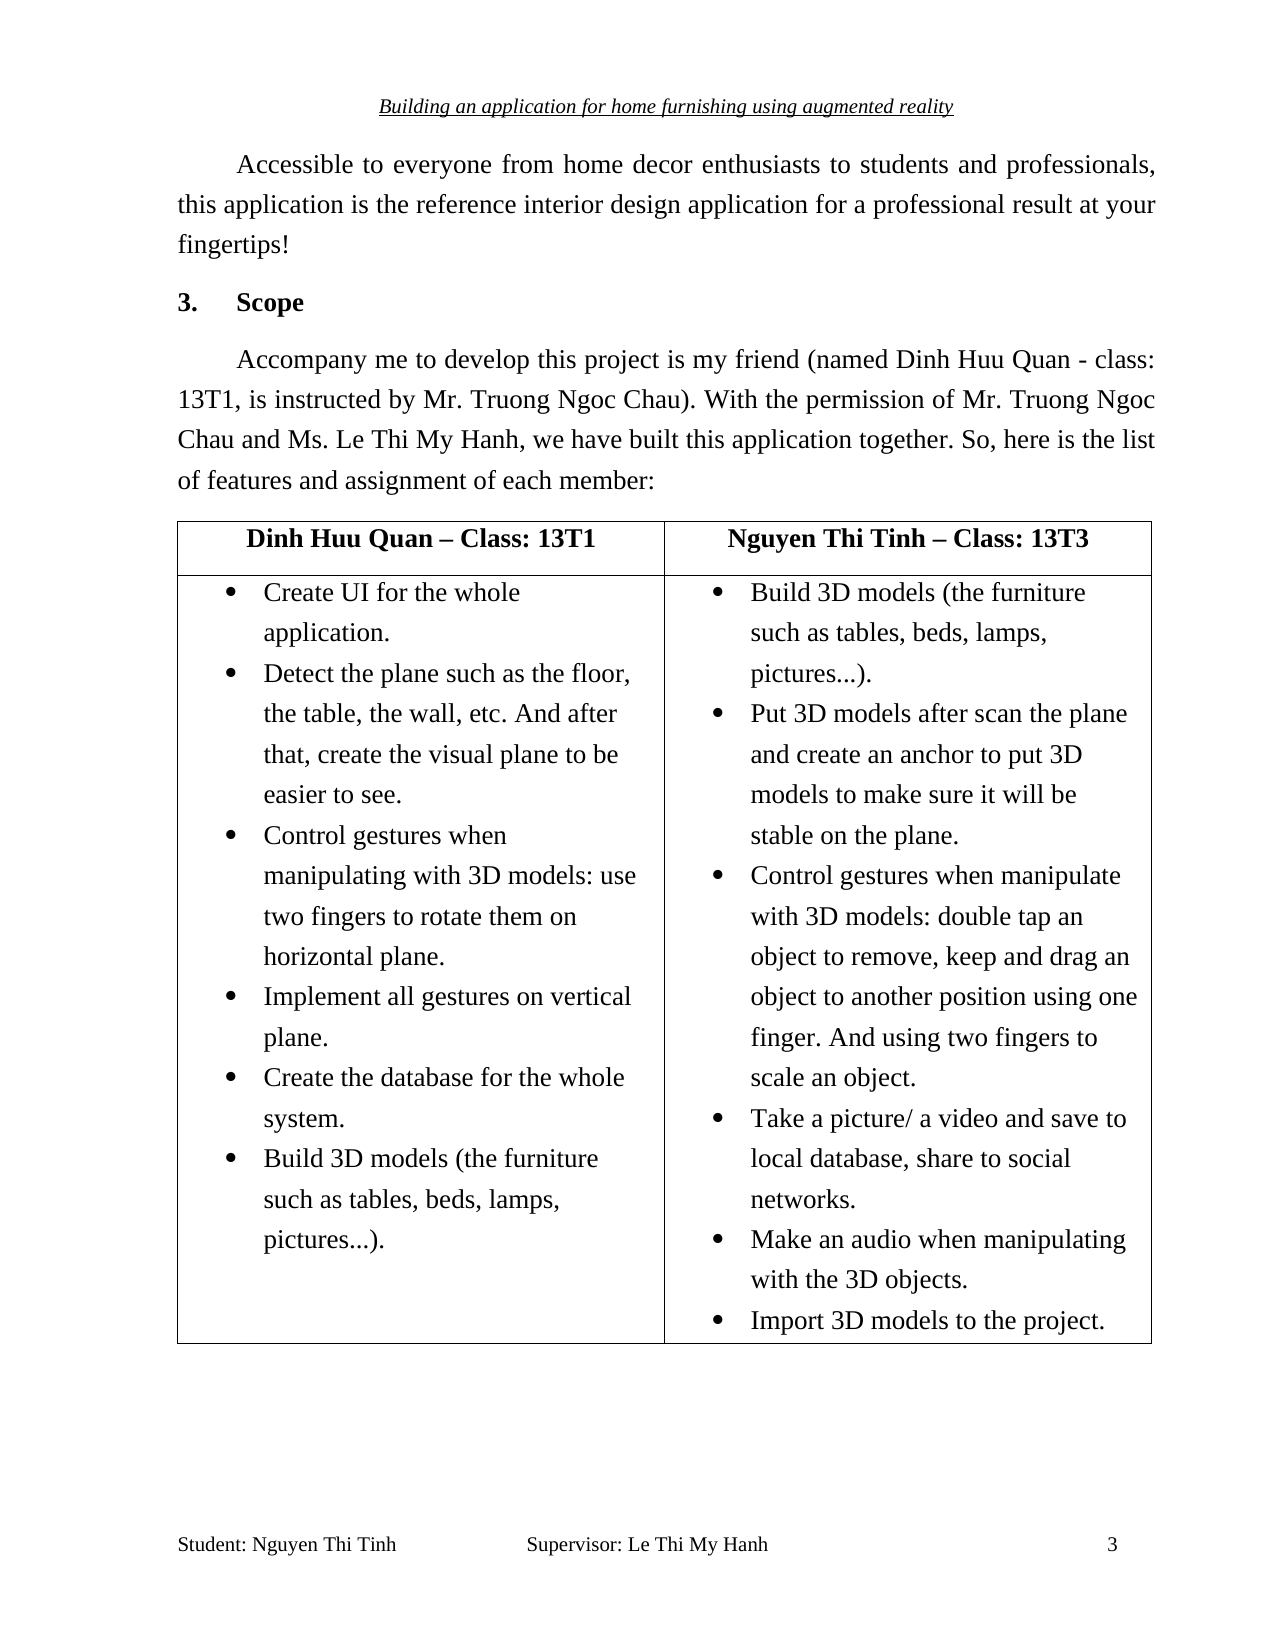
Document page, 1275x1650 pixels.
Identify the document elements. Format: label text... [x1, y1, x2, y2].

list Scope [177, 286, 1157, 317]
table_cell Create UI for the whole application. Detect the plane such as the floor, the table, the wall, etc. And after that, create the visual plane to be easier to see. Control gestures when manipulating with 3D models: use two fingers to rotate them on horizontal plane. Implement all gestures on vertical plane. Create the database for the whole system. Build 3D models (the furniture such as tables, beds, lamps, pictures...). [178, 576, 664, 1343]
table_header Dinh Huu Quan – Class: 13T1 [178, 522, 664, 575]
text Accessible to everyone from home decor enthusiasts to students and professionals, this application is the reference interior design application for a professional result at your fingertips! [177, 148, 1157, 260]
table_header Nguyen Thi Tinh – Class: 13T3 [665, 522, 1151, 575]
text Accompany me to develop this project is my friend (named Dinh Huu Quan - class: 13T1, is instructed by Mr. Truong Ngoc Chau). With the permission of Mr. Truong Ngoc Chau and Ms. Le Thi My Hanh, we have built this application together. So, here is the list of features and assignment of each member: [177, 343, 1157, 495]
table_cell Build 3D models (the furniture such as tables, beds, lamps, pictures...). Put 3D models after scan the plane and create an anchor to put 3D models to make sure it will be stable on the plane. Control gestures when manipulate with 3D models: double tap an object to remove, keep and drag an object to another position using one finger. And using two fingers to scale an object. Take a picture/ a video and save to local database, share to social networks. Make an audio when manipulating with the 3D objects. Import 3D models to the project. [665, 576, 1151, 1343]
